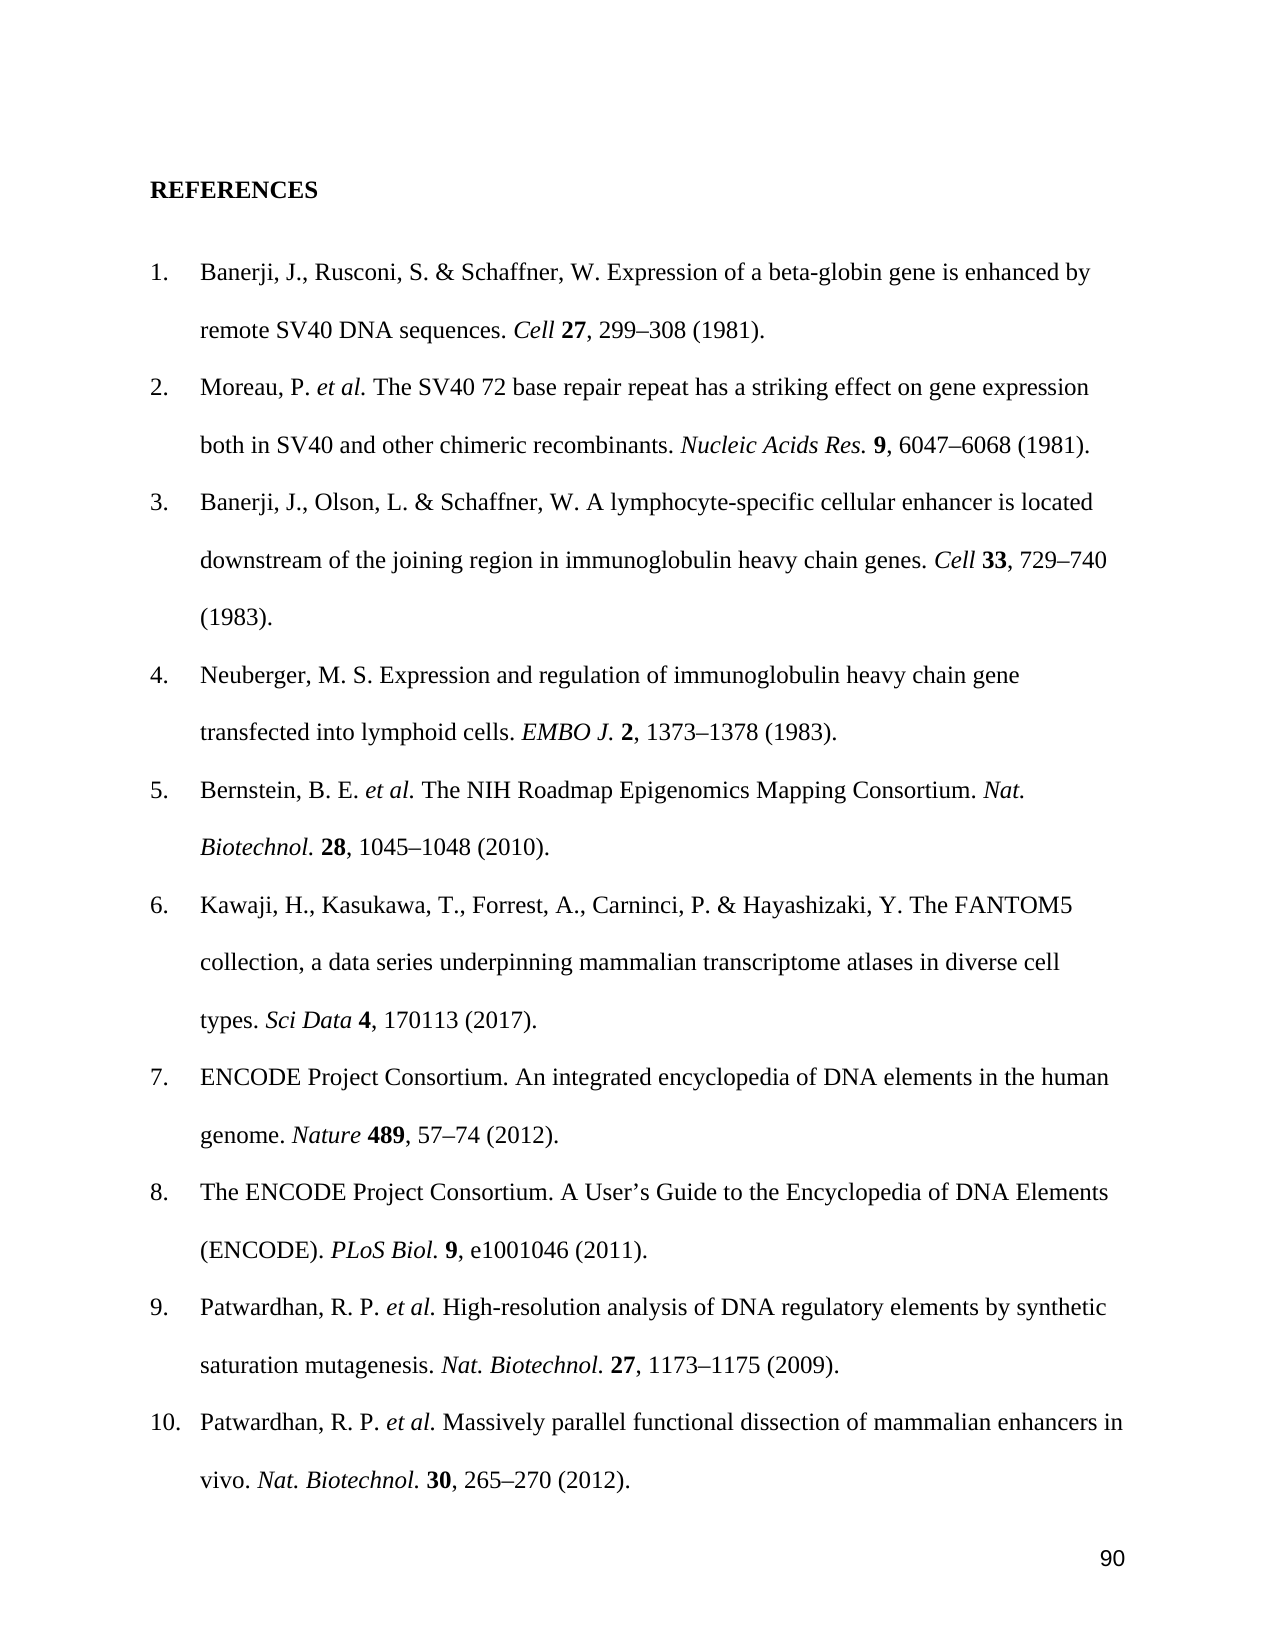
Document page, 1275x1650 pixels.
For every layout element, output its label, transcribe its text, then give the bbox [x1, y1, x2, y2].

text 2. Moreau, P. et al. The SV40 72 base repair repeat has a striking effect on gene expression both in SV40 and other chimeric recombinants. Nucleic Acids Res. 9, 6047–6068 (1981). [150, 372, 1125, 459]
text 8. The ENCODE Project Consortium. A User’s Guide to the Encyclopedia of DNA Elements (ENCODE). PLoS Biol. 9, e1001046 (2011). [150, 1177, 1125, 1264]
text 4. Neuberger, M. S. Expression and regulation of immunoglobulin heavy chain gene transfected into lymphoid cells. EMBO J. 2, 1373–1378 (1983). [150, 660, 1125, 746]
text 7. ENCODE Project Consortium. An integrated encyclopedia of DNA elements in the human genome. Nature 489, 57–74 (2012). [150, 1062, 1125, 1149]
text 5. Bernstein, B. E. et al. The NIH Roadmap Epigenomics Mapping Consortium. Nat. Biotechnol. 28, 1045–1048 (2010). [150, 775, 1125, 861]
text REFERENCES [150, 175, 1125, 204]
text 10. Patwardhan, R. P. et al. Massively parallel functional dissection of mammalian enhancers in vivo. Nat. Biotechnol. 30, 265–270 (2012). [150, 1407, 1125, 1494]
text 1. Banerji, J., Rusconi, S. & Schaffner, W. Expression of a beta-globin gene is enhanced by remote SV40 DNA sequences. Cell 27, 299–308 (1981). [150, 257, 1125, 344]
text 9. Patwardhan, R. P. et al. High-resolution analysis of DNA regulatory elements by synthetic saturation mutagenesis. Nat. Biotechnol. 27, 1173–1175 (2009). [150, 1292, 1125, 1379]
text 3. Banerji, J., Olson, L. & Schaffner, W. A lymphocyte-specific cellular enhancer is located downstream of the joining region in immunoglobulin heavy chain genes. Cell 33, 729–740 (1983). [150, 487, 1125, 631]
text 6. Kawaji, H., Kasukawa, T., Forrest, A., Carninci, P. & Hayashizaki, Y. The FANTOM5 collection, a data series underpinning mammalian transcriptome atlases in diverse cell types. Sci Data 4, 170113 (2017). [150, 890, 1125, 1034]
